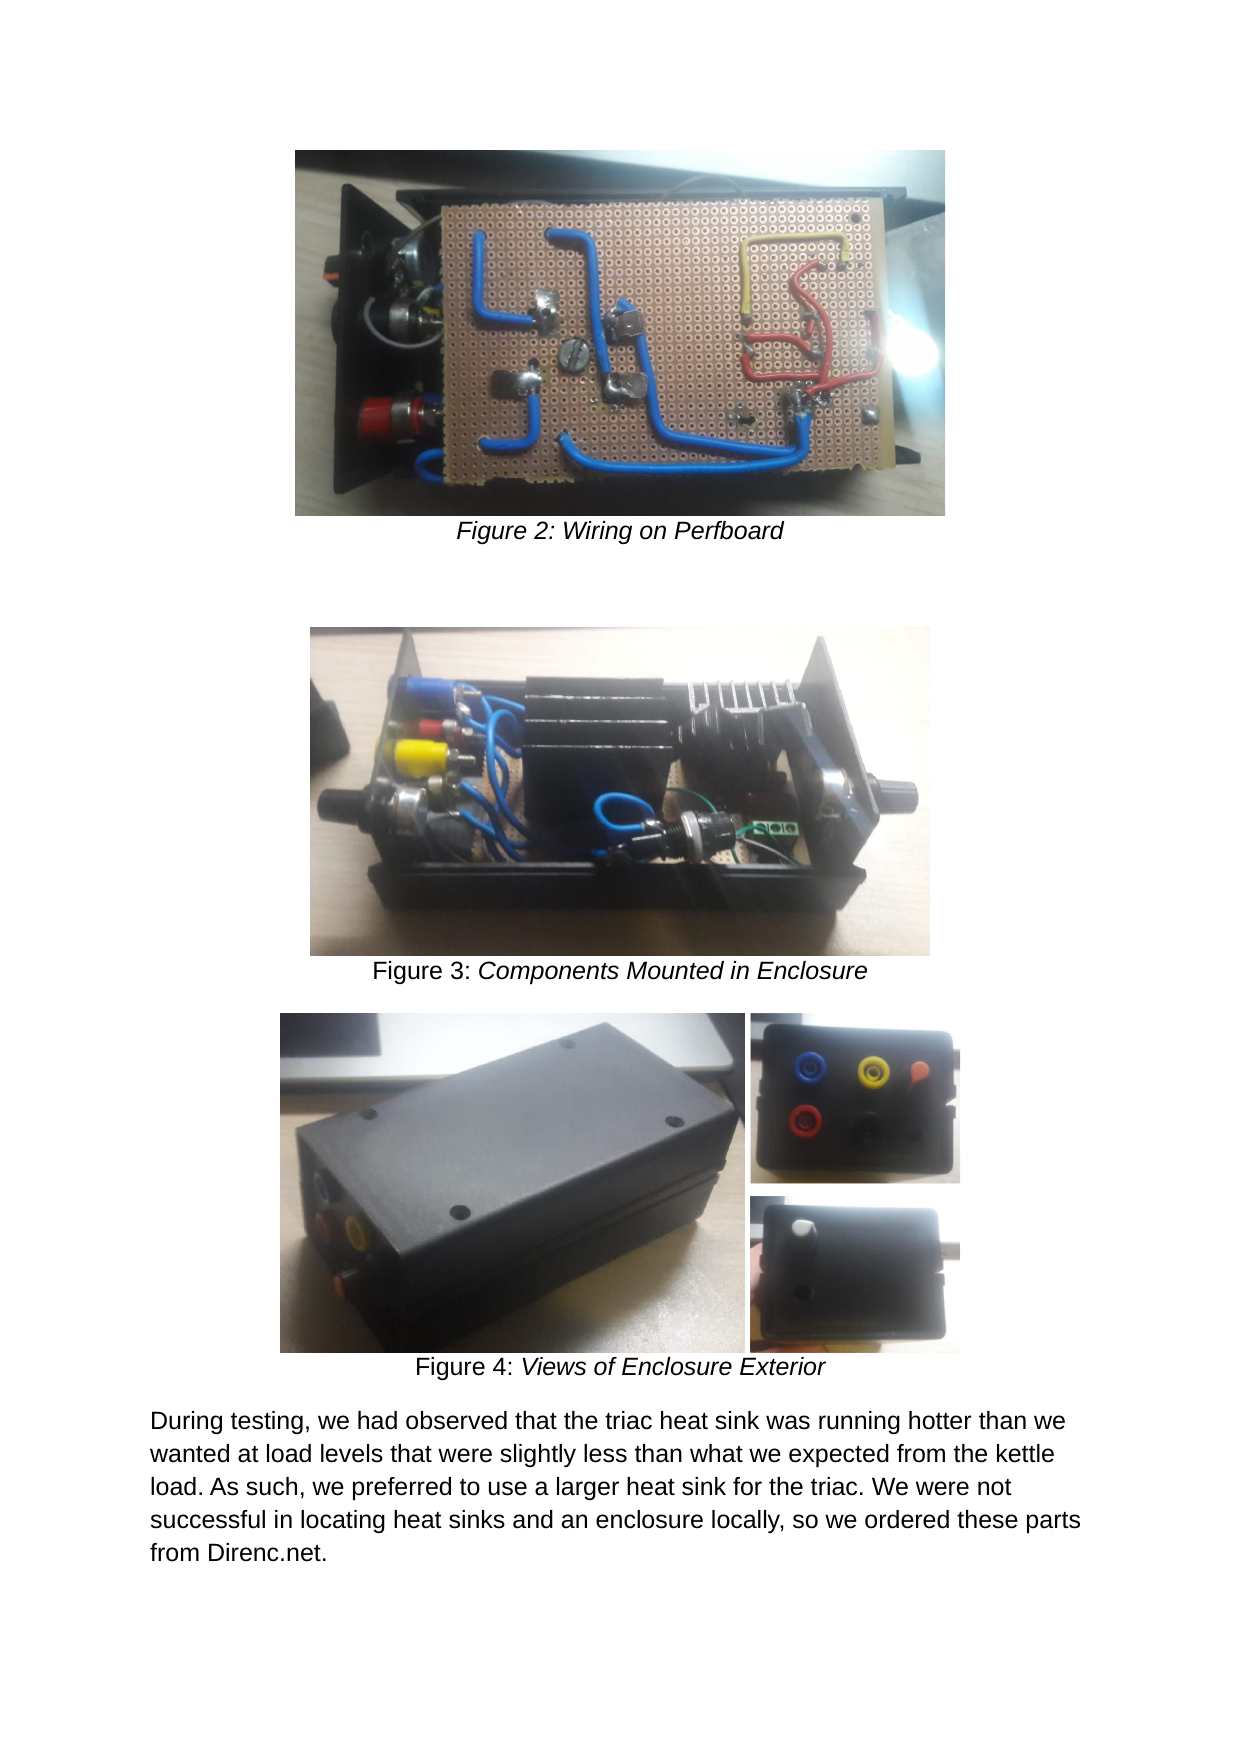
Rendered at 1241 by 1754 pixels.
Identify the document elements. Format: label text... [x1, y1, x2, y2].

picture [280, 1013, 961, 1353]
picture [295, 150, 946, 516]
text During testing, we had observed that the triac heat sink was running hotter than we wanted at load levels that were slightly less than what we expected from the kettle load. As such, we preferred to use a larger heat sink for the triac. We were not successful in locating heat sinks and an enclosure locally, so we ordered these parts from Direnc.net. [150, 1406, 1090, 1567]
picture [310, 627, 930, 956]
text Figure 2: Wiring on Perfboard [150, 516, 1090, 544]
text Figure 4: Views of Enclosure Exterior [150, 1352, 1090, 1381]
text Figure 3: Components Mounted in Enclosure [150, 956, 1090, 985]
